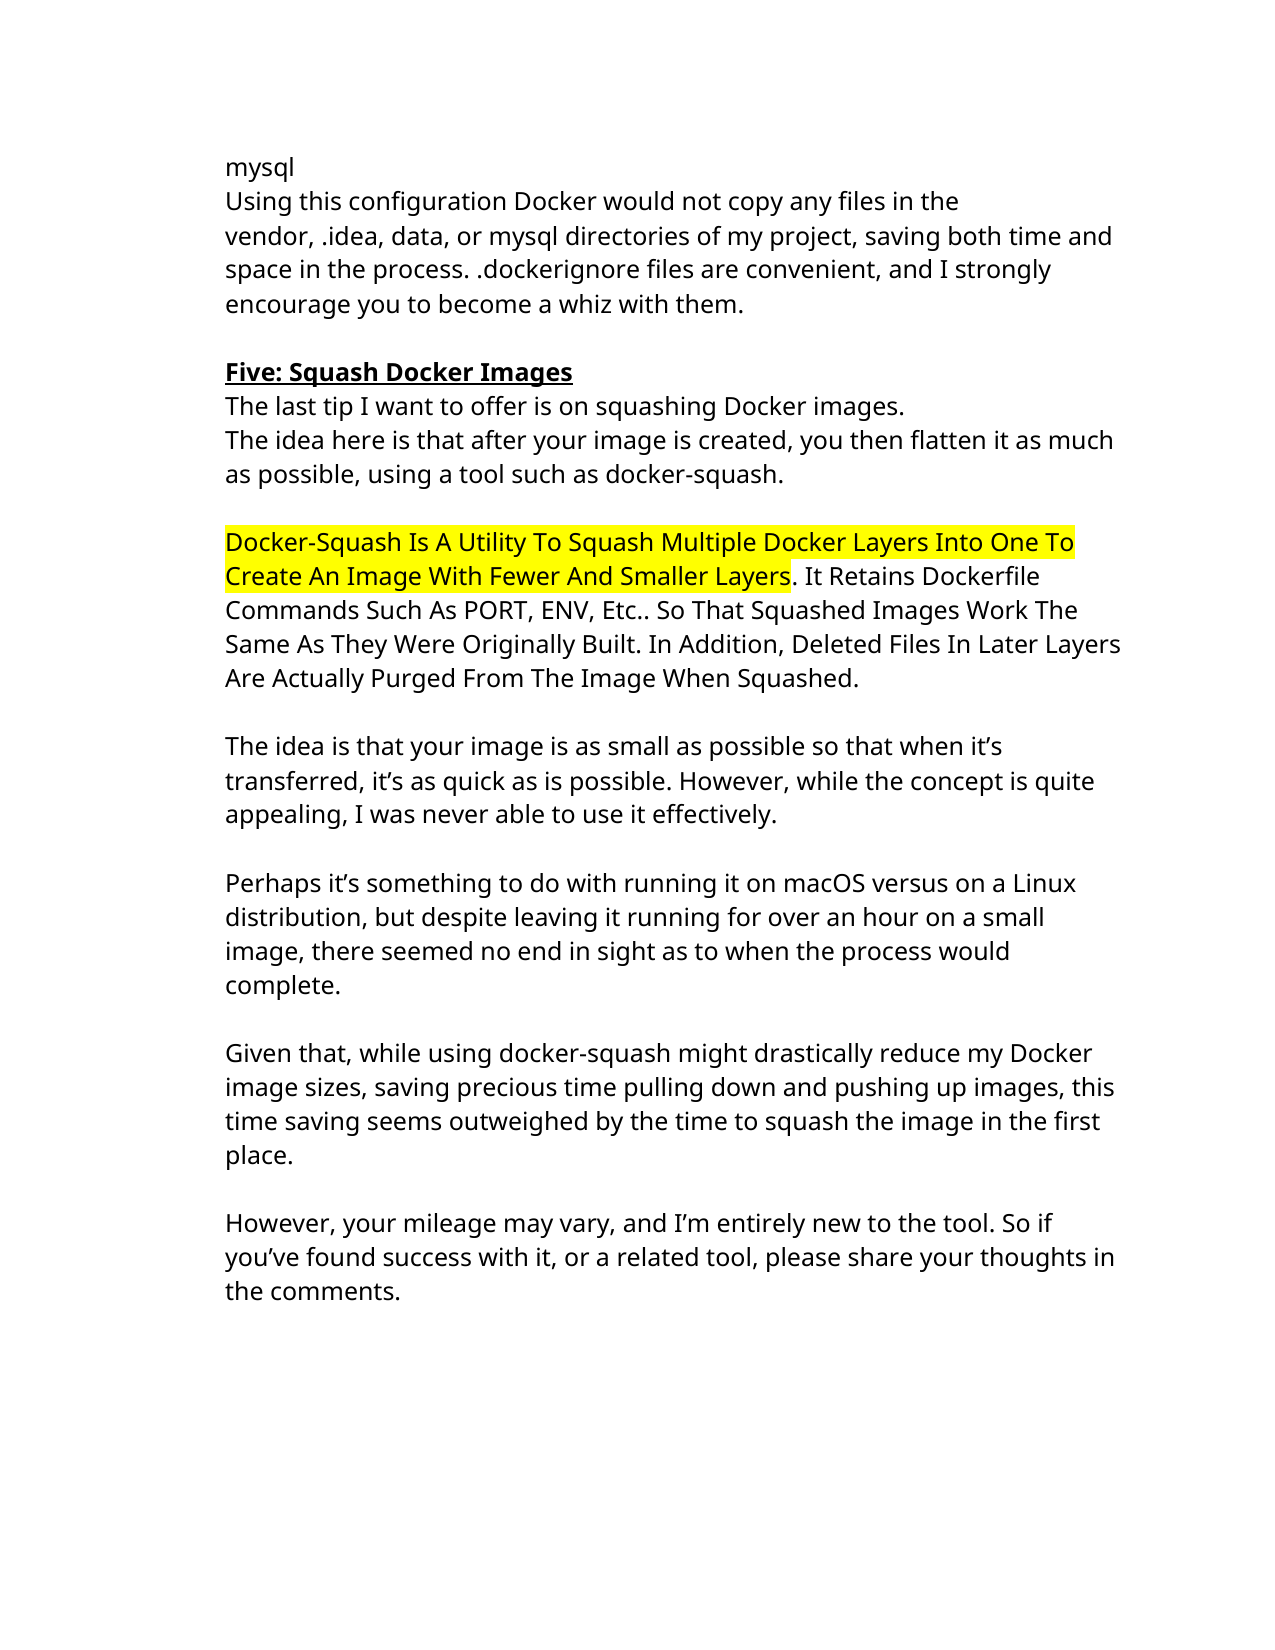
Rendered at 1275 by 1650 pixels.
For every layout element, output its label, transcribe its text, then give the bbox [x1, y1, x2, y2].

list The idea is that your image is as small as possible so that when it’s transferred, it’s as quick as is possible. However, while the concept is quite appealing, I was never able to use it effectively. [225, 729, 1125, 831]
list mysql [225, 150, 1125, 184]
list However, your mileage may vary, and I’m entirely new to the tool. So if you’ve found success with it, or a related tool, please share your thoughts in the comments. [225, 1206, 1125, 1308]
list Perhaps it’s something to do with running it on macOS versus on a Linux distribution, but despite leaving it running for over an hour on a small image, there seemed no end in sight as to when the process would complete. [225, 865, 1125, 1002]
list Given that, while using docker-squash might drastically reduce my Docker image sizes, saving precious time pulling down and pushing up images, this time saving seems outweighed by the time to squash the image in the first place. [225, 1036, 1125, 1172]
list The last tip I want to offer is on squashing Docker images. [225, 388, 1125, 422]
list The idea here is that after your image is created, you then flatten it as much as possible, using a tool such as docker-squash. [225, 422, 1125, 491]
list Using this configuration Docker would not copy any files in the vendor, .idea, data, or mysql directories of my project, saving both time and space in the process. .dockerignore files are convenient, and I strongly encourage you to become a whiz with them. [225, 184, 1125, 320]
list Docker-Squash Is A Utility To Squash Multiple Docker Layers Into One To Create An Image With Fewer And Smaller Layers. It Retains Dockerfile Commands Such As PORT, ENV, Etc.. So That Squashed Images Work The Same As They Were Originally Built. In Addition, Deleted Files In Later Layers Are Actually Purged From The Image When Squashed. [225, 525, 1125, 695]
list Five: Squash Docker Images [225, 354, 1125, 388]
